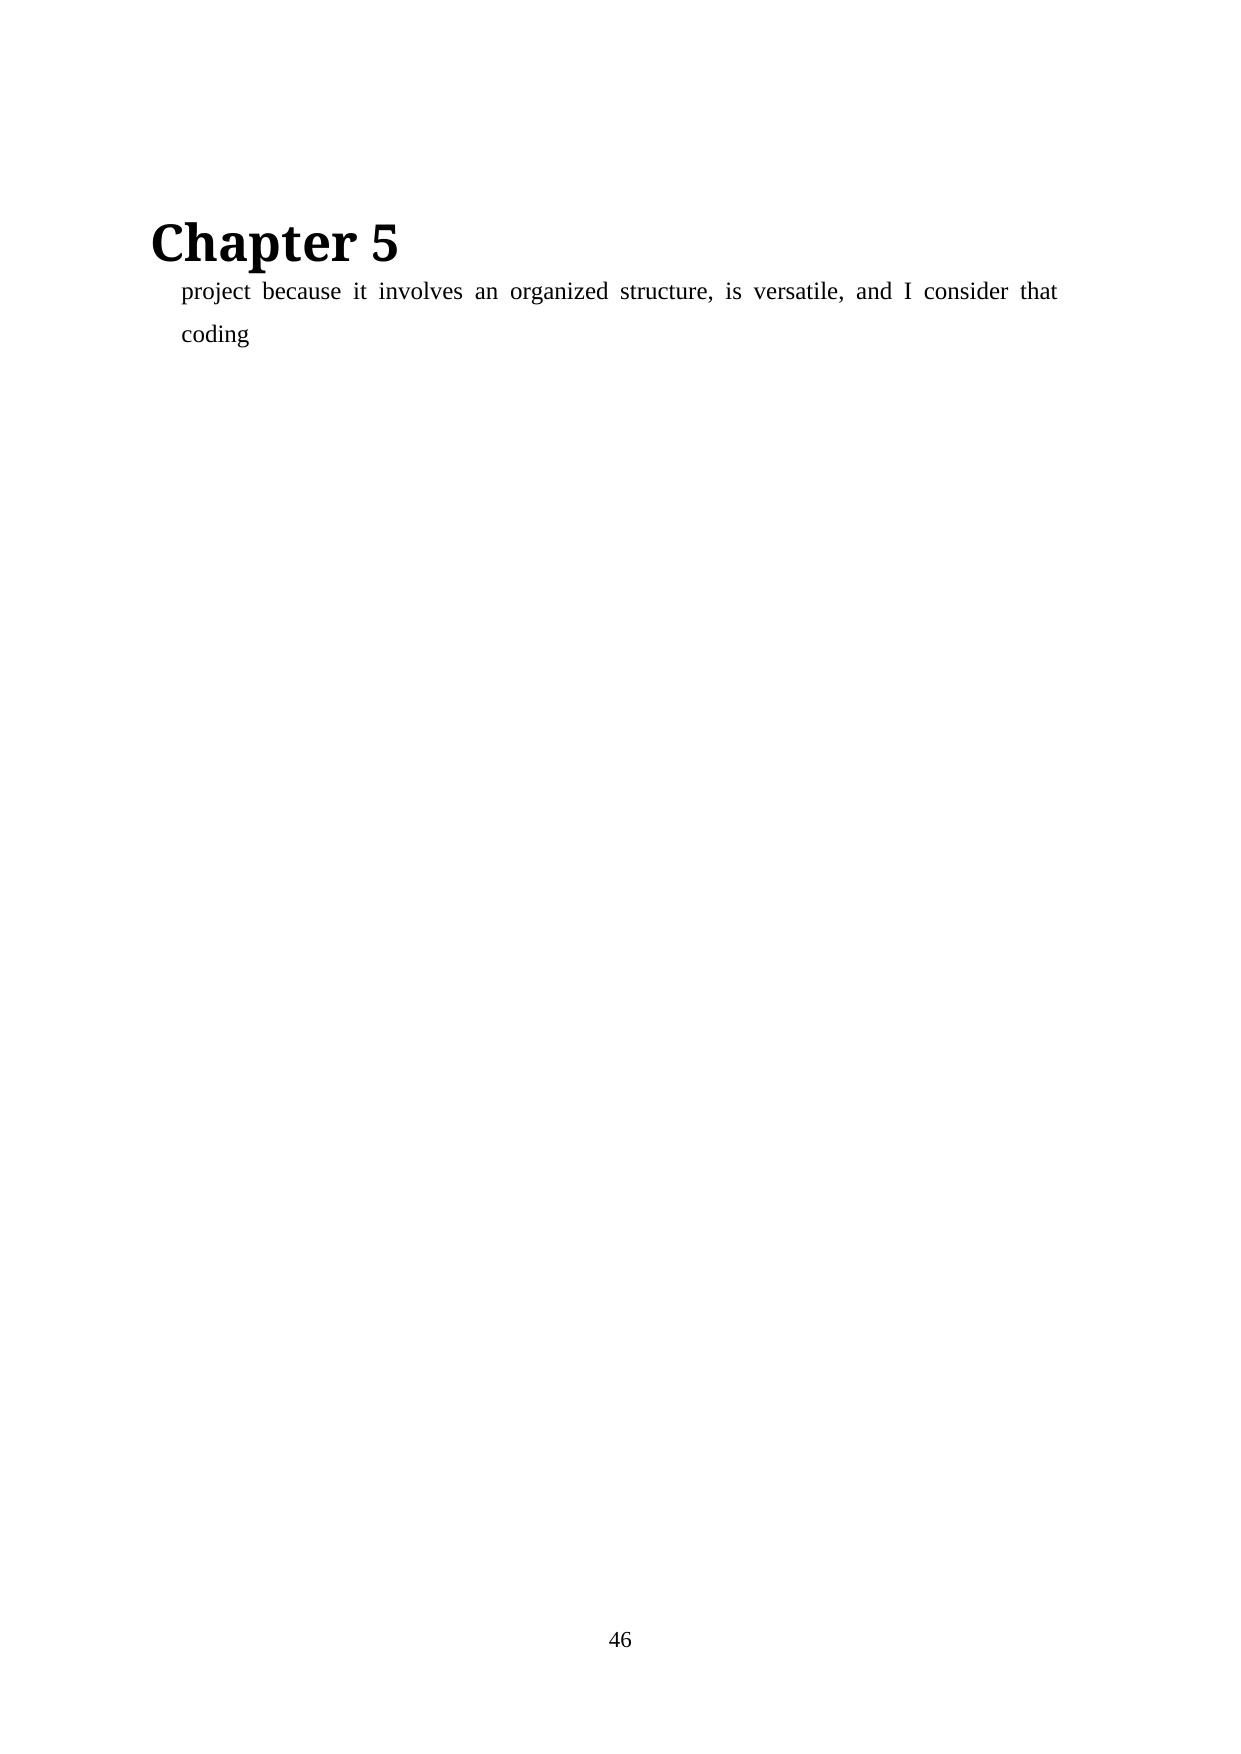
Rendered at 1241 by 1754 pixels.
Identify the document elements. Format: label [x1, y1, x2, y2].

text [181, 276, 1059, 348]
